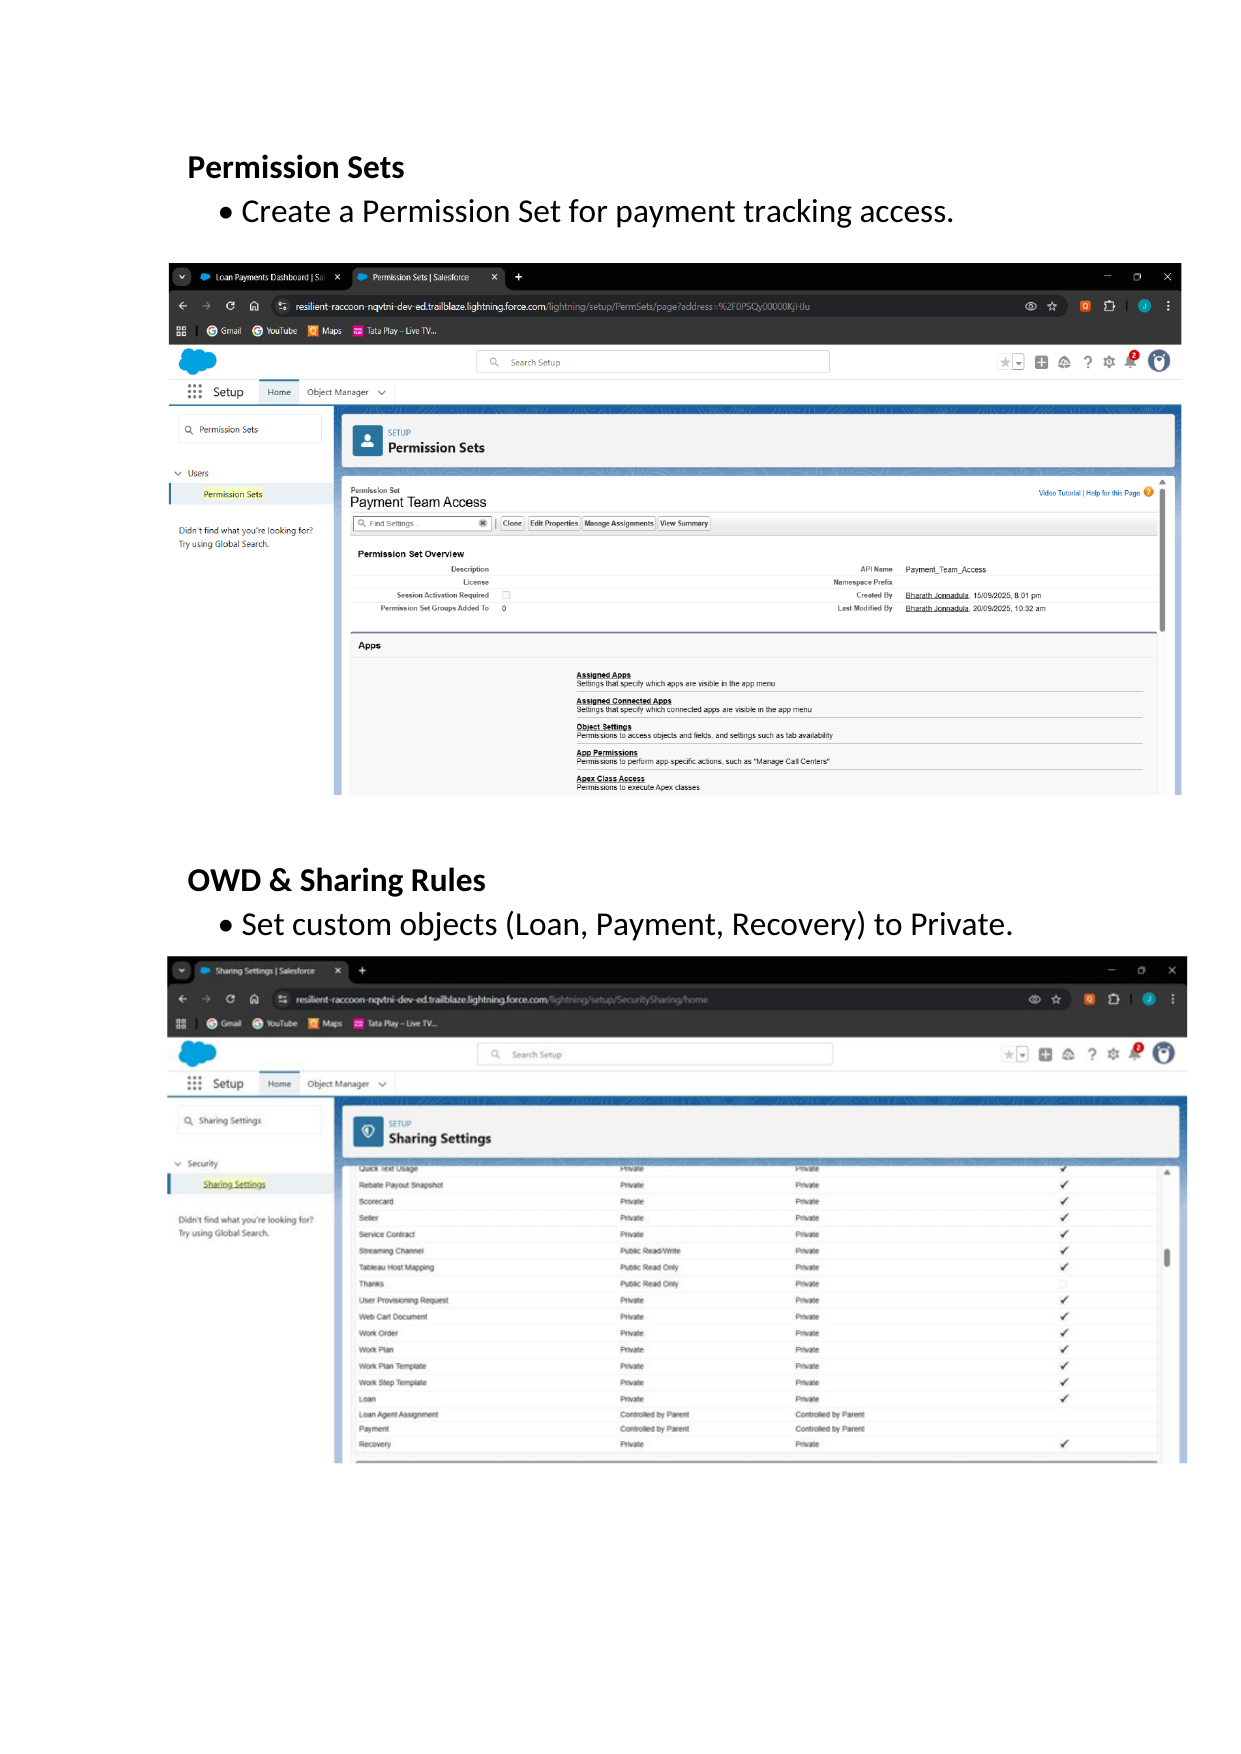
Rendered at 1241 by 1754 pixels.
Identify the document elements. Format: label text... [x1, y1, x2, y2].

subtitle Permission Sets [187, 146, 1181, 187]
subtitle OWD & Sharing Rules [187, 859, 1181, 899]
picture [165, 948, 1199, 1482]
list Set custom objects (Loan, Payment, Recovery) to Private. [217, 903, 1181, 944]
list Create a Permission Set for payment tracking access. [217, 190, 1181, 231]
picture [168, 263, 1182, 795]
